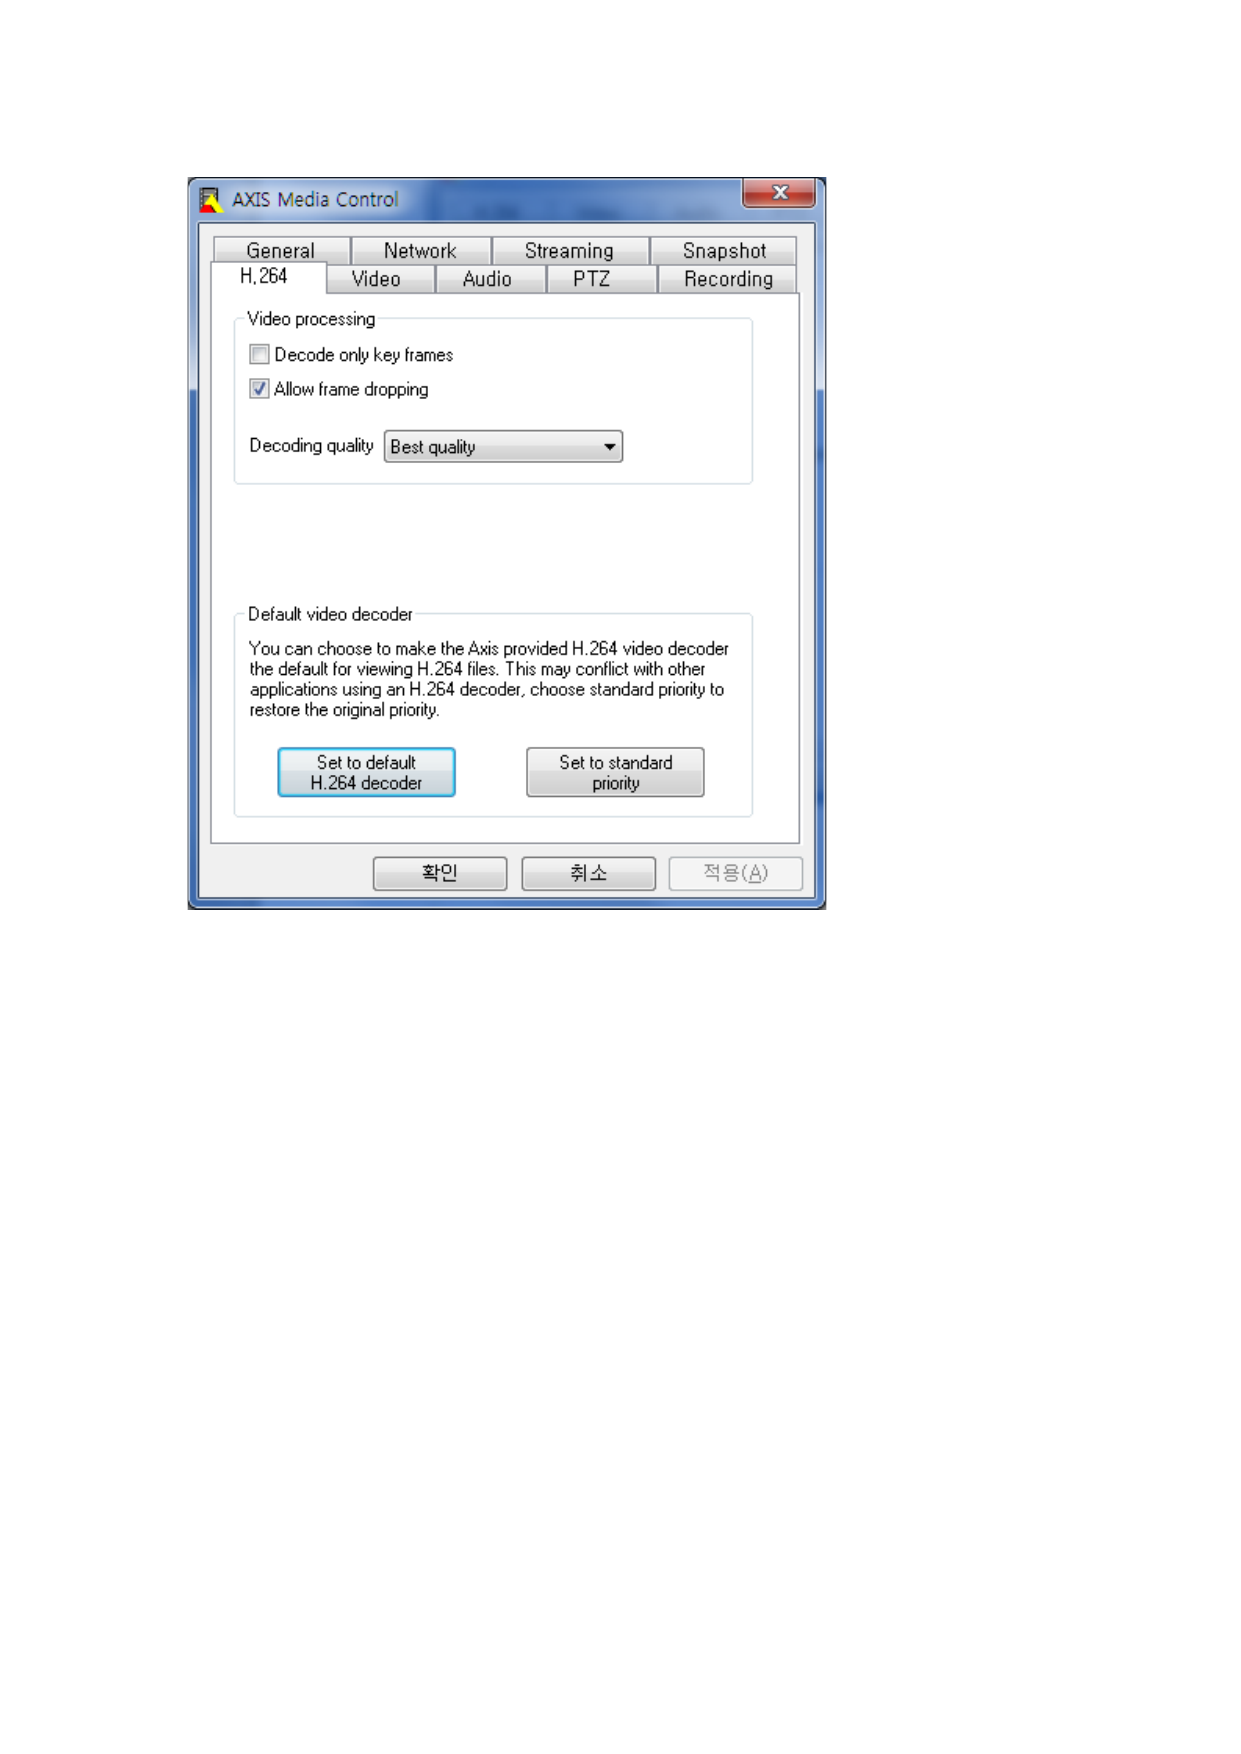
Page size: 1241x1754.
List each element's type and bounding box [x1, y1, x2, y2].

picture [187, 177, 827, 910]
